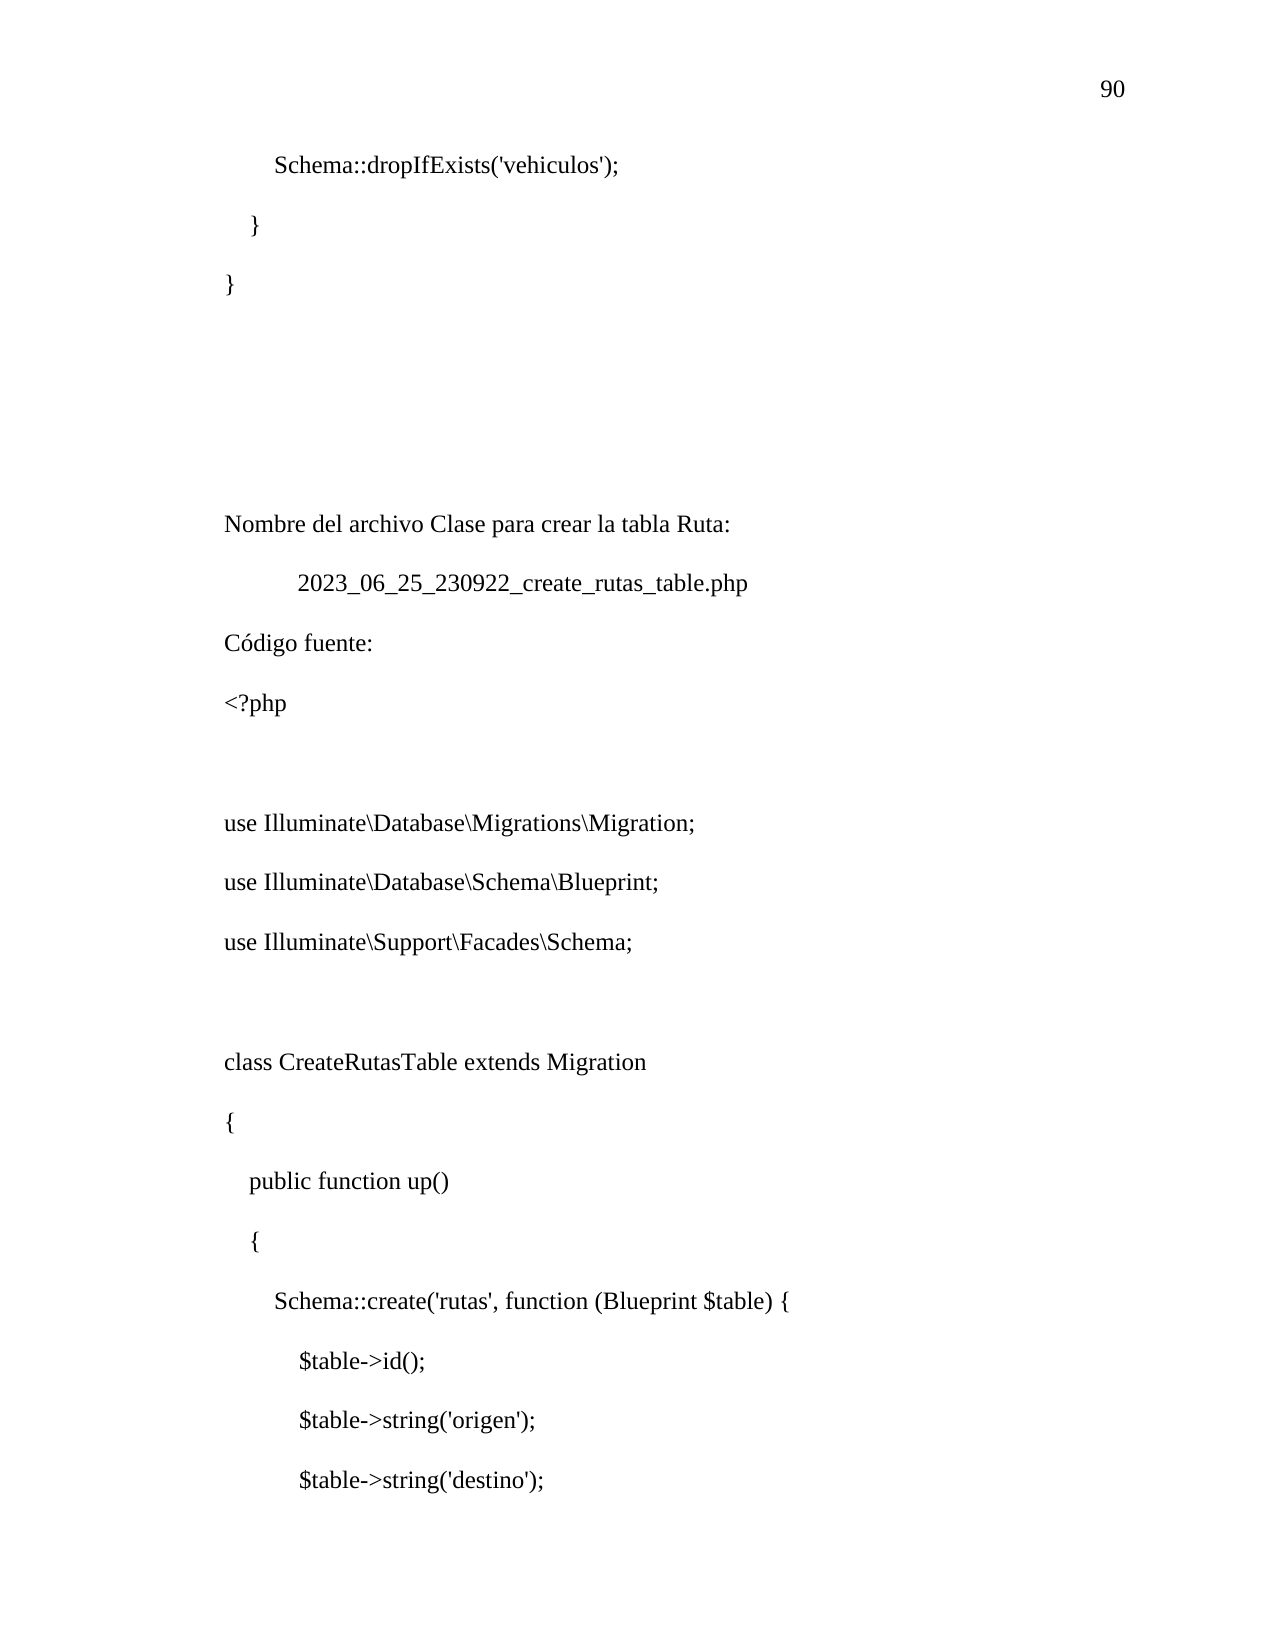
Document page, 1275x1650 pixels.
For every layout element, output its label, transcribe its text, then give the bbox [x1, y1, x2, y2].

text { [150, 1226, 1125, 1255]
text } [150, 269, 1125, 298]
text use Illuminate\Database\Migrations\Migration; [150, 808, 1125, 836]
text Nombre del archivo Clase para crear la tabla Ruta: [150, 509, 1125, 537]
text $table->string('destino'); [150, 1465, 1125, 1494]
text $table->string('origen'); [150, 1406, 1125, 1434]
text { [150, 1107, 1125, 1135]
text Schema::create('rutas', function (Blueprint $table) { [150, 1286, 1125, 1315]
text use Illuminate\Support\Facades\Schema; [150, 927, 1125, 956]
text $table->id(); [150, 1346, 1125, 1374]
text } [150, 210, 1125, 238]
text use Illuminate\Database\Schema\Blueprint; [150, 867, 1125, 896]
text class CreateRutasTable extends Migration [150, 1047, 1125, 1076]
text public function up() [150, 1166, 1125, 1195]
text Código fuente: [150, 628, 1125, 657]
text 2023_06_25_230922_create_rutas_table.php [150, 568, 1125, 597]
text Schema::dropIfExists('vehiculos'); [150, 150, 1125, 179]
text <?php [150, 688, 1125, 717]
